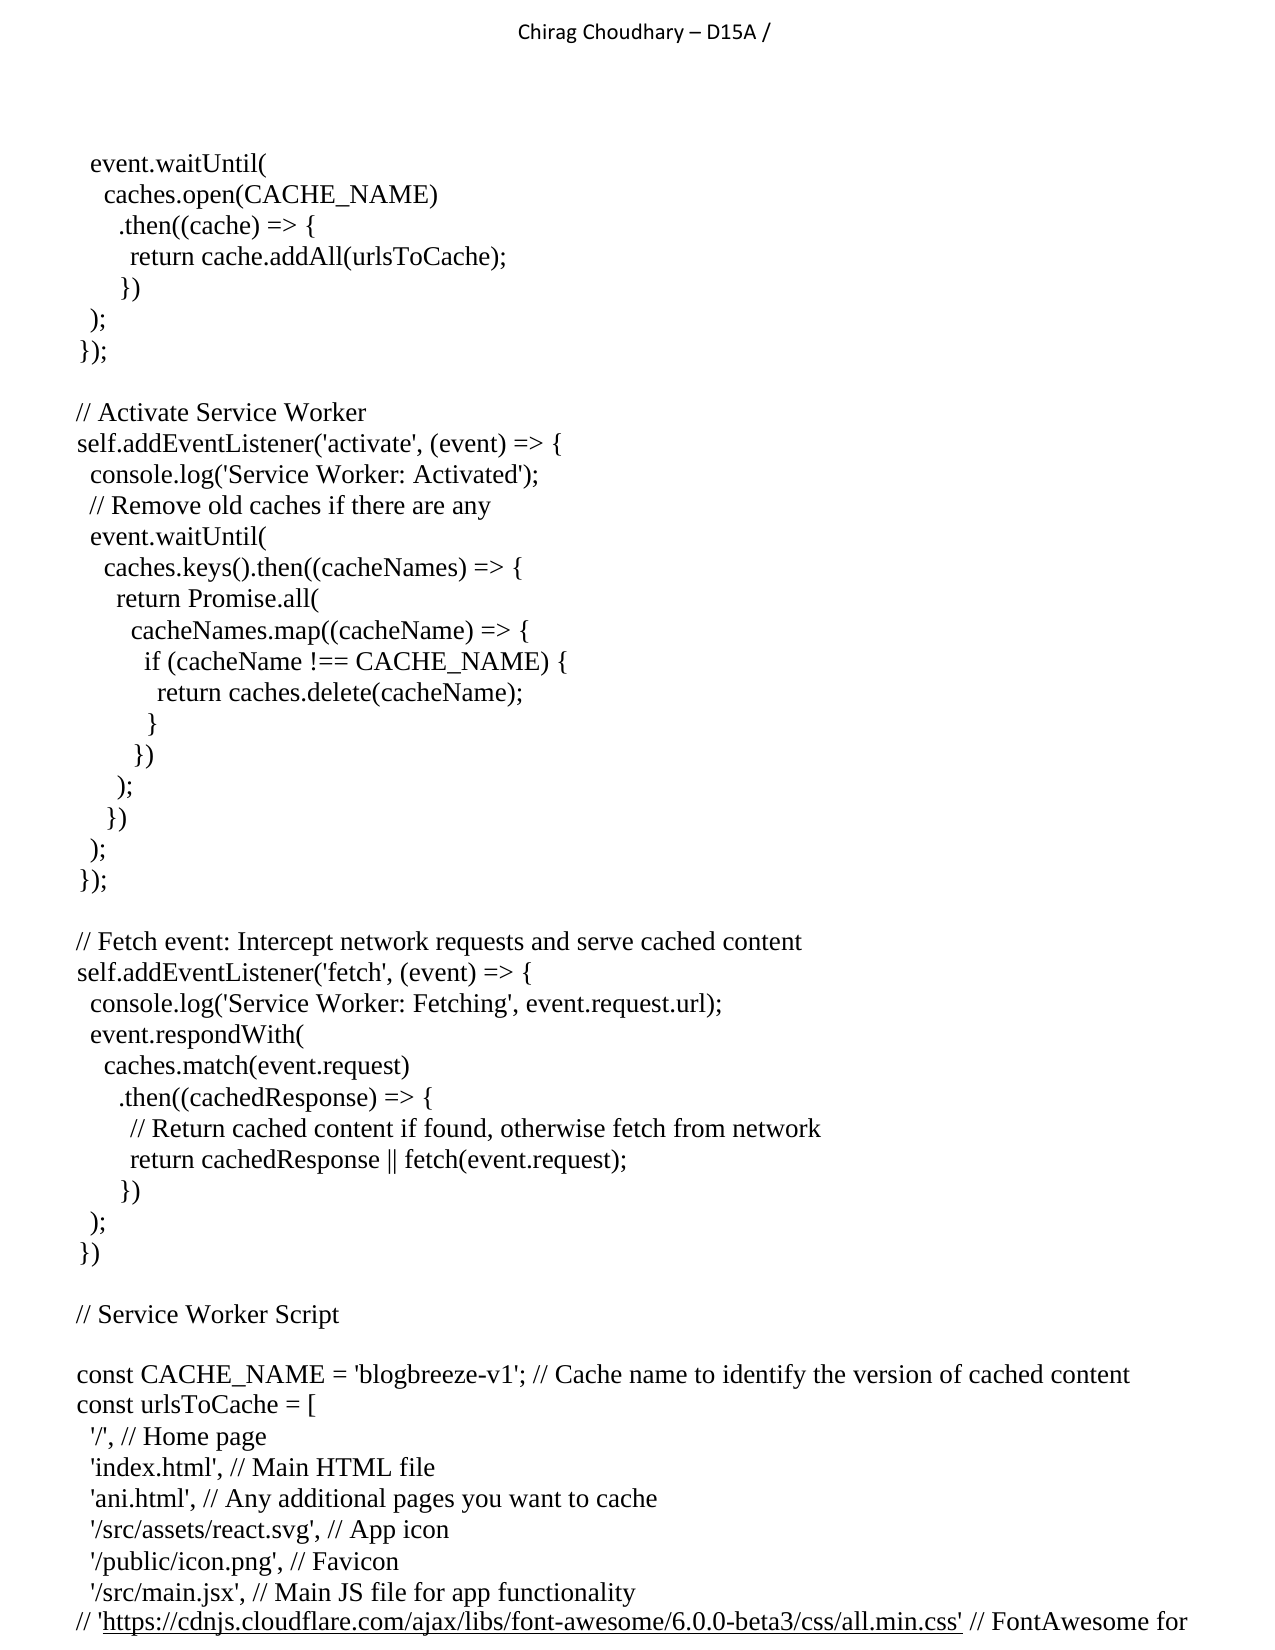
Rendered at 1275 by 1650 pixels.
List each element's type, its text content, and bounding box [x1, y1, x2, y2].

text event.respondWith( [90, 1018, 1218, 1049]
text ); [89, 1205, 1218, 1236]
text }); [78, 863, 1218, 894]
text event.waitUntil( [90, 147, 1218, 178]
text }) [118, 271, 1218, 303]
text cacheNames.map((cacheName) => { [131, 614, 1218, 645]
text .then((cachedResponse) => { [118, 1081, 1218, 1112]
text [76, 1607, 1202, 1637]
text }) [118, 1174, 1218, 1205]
text '/src/assets/react.svg', // App icon [90, 1514, 1218, 1545]
text caches.keys().then((cacheNames) => { [103, 551, 1218, 583]
text 'index.html', // Main HTML file [90, 1451, 1218, 1482]
text return caches.delete(cacheName); [157, 676, 1218, 707]
text }); [78, 334, 1218, 365]
text event.waitUntil( [90, 520, 1218, 551]
text // Service Worker Script [76, 1298, 1218, 1329]
text if (cacheName !== CACHE_NAME) { [144, 645, 1218, 676]
text '/', // Home page [90, 1420, 1218, 1451]
text }) [132, 738, 1218, 769]
text caches.match(event.request) [103, 1049, 1218, 1081]
text return cache.addAll(urlsToCache); [130, 240, 1218, 271]
text console.log('Service Worker: Fetching', event.request.url); [90, 987, 1218, 1018]
text ); [89, 832, 1218, 863]
text }) [78, 1236, 1218, 1267]
text return Promise.all( [116, 583, 1218, 614]
text // Remove old caches if there are any [89, 489, 1218, 520]
text self.addEventListener('activate', (event) => { [77, 427, 1218, 458]
text return cachedResponse || fetch(event.request); [130, 1143, 1218, 1174]
text .then((cache) => { [118, 209, 1218, 240]
text const CACHE_NAME = 'blogbreeze-v1'; // Cache name to identify the version of cached content const urlsToCache = [ [76, 1360, 1132, 1419]
text '/public/icon.png', // Favicon [90, 1545, 1218, 1576]
text // Fetch event: Intercept network requests and serve cached content [76, 925, 1218, 956]
text } [146, 707, 1218, 738]
text 'ani.html', // Any additional pages you want to cache [90, 1482, 1218, 1514]
text '/src/main.jsx', // Main JS file for app functionality [90, 1576, 1218, 1607]
text // Activate Service Worker [76, 396, 1218, 427]
text // Return cached content if found, otherwise fetch from network [130, 1112, 1218, 1143]
text ); [89, 303, 1218, 334]
text self.addEventListener('fetch', (event) => { [77, 956, 1218, 987]
text console.log('Service Worker: Activated'); [90, 458, 1218, 489]
text caches.open(CACHE_NAME) [103, 178, 1218, 209]
text ); [117, 769, 1218, 801]
text }) [105, 801, 1218, 832]
